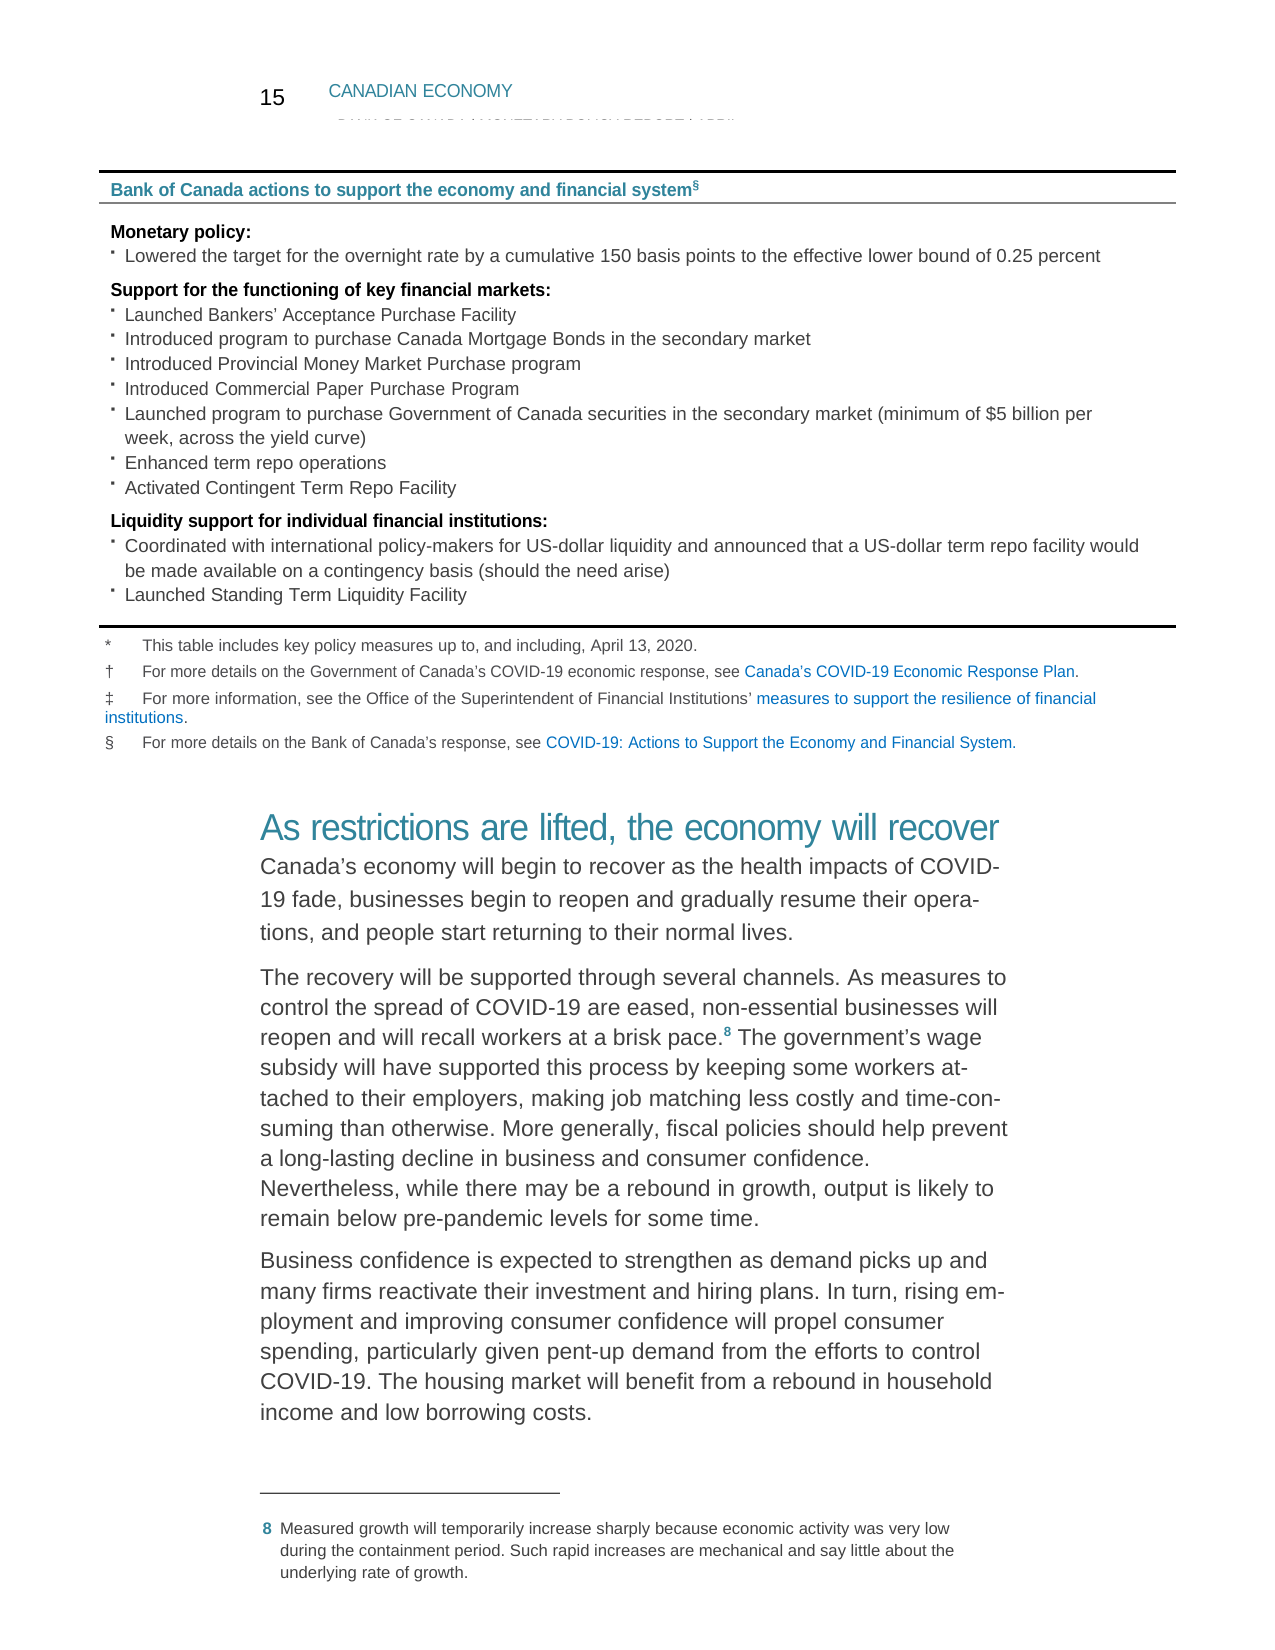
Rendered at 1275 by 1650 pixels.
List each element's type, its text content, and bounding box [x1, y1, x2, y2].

table_cell Monetary policy: Lowered the target for the overnight rate by a cumulative 150 basis points to the effective lower bound of 0.25 percent Support for the functioning of key financial markets: Launched Bankers’ Acceptance Purchase Facility Introduced program to purchase Canada Mortgage Bonds in the secondary market Introduced Provincial Money Market Purchase program Introduced Commercial Paper Purchase Program Launched program to purchase Government of Canada securities in the secondary market (minimum of $5 billion per week, across the yield curve) Enhanced term repo operations Activated Contingent Term Repo Facility Liquidity support for individual financial institutions: Coordinated with international policy-makers for US-dollar liquidity and announced that a US-dollar term repo facility would be made available on a contingency basis (should the need arise) Launched Standing Term Liquidity Facility [99, 204, 1176, 624]
text Canada’s economy will begin to recover as the health impacts of COVID- 19 fade, businesses begin to reopen and gradually resume their opera- tions, and people start returning to their normal lives. [260, 853, 1003, 945]
table_cell * This table includes key policy measures up to, and including, April 13, 2020. † For more details on the Government of Canada’s COVID-19 economic response, see Canada’s COVID-19 Economic Response Plan. ‡ For more information, see the Office of the Superintendent of Financial Institutions’ measures to support the resilience of financial institutions. § For more details on the Bank of Canada’s response, see COVID-19: Actions to Support the Economy and Financial System. [99, 628, 1176, 752]
text CANADIAN ECONOMY [328, 80, 1217, 101]
subtitle As restrictions are lifted, the economy will recover [260, 805, 1217, 848]
list Measured growth will temporarily increase sharply because economic activity was very low during the containment period. Such rapid increases are mechanical and say little about the underlying rate of growth. [262, 1519, 998, 1582]
text The recovery will be supported through several channels. As measures to control the spread of COVID-19 are eased, non-essential businesses will reopen and will recall workers at a brisk pace.8 The government’s wage subsidy will have supported this process by keeping some workers at- tached to their employers, making job matching less costly and time-con- suming than otherwise. More generally, fiscal policies should help prevent a long-lasting decline in business and consumer confidence. Nevertheless, while there may be a rebound in growth, output is likely to remain below pre-pandemic levels for some time. [260, 964, 1008, 1232]
table_header Bank of Canada actions to support the economy and financial system§ [99, 173, 1176, 202]
text Business confidence is expected to strengthen as demand picks up and many firms reactivate their investment and hiring plans. In turn, rising em- ployment and improving consumer confidence will propel consumer spending, particularly given pent-up demand from the efforts to control COVID-19. The housing market will benefit from a rebound in household income and low borrowing costs. [260, 1247, 1007, 1425]
